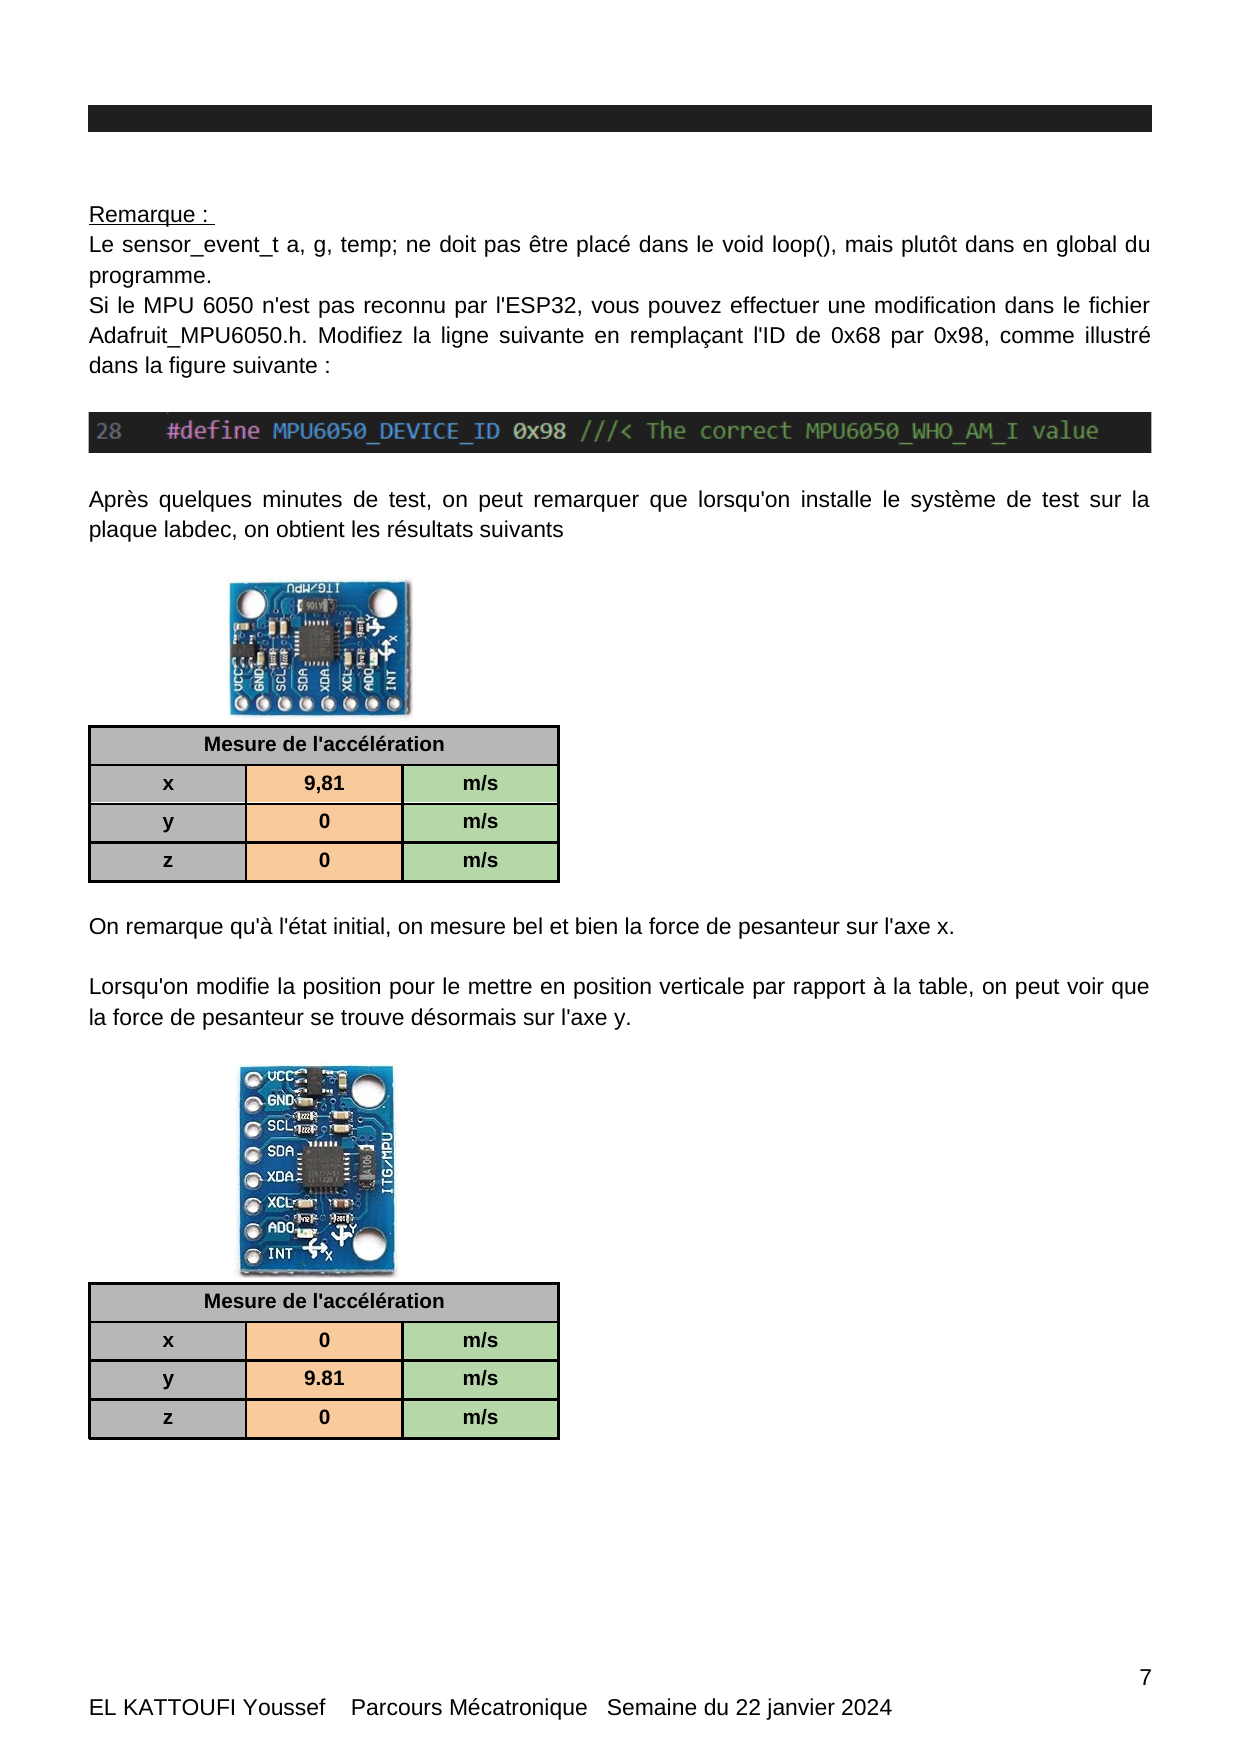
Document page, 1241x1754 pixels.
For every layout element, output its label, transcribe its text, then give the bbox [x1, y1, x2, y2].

table_cell m/s [404, 1362, 557, 1398]
table_cell 0 [247, 844, 401, 880]
table_cell y [91, 1362, 245, 1398]
text Si le MPU 6050 n'est pas reconnu par l'ESP32, vous pouvez effectuer une modification dans le fichier Adafruit_MPU6050.h. Modifiez la ligne suivante en remplaçant l'ID de 0x68 par 0x98, comme illustré dans la figure suivante : [88, 292, 1152, 378]
text Remarque : [88, 201, 1152, 227]
table_cell 0 [247, 1401, 401, 1437]
table_cell 0 [247, 805, 401, 841]
picture [88, 412, 1152, 453]
table_cell 9.81 [247, 1362, 401, 1398]
picture [228, 577, 412, 720]
table_cell m/s [404, 844, 557, 880]
text Lorsqu'on modifie la position pour le mettre en position verticale par rapport à la table, on peut voir que la force de pesanteur se trouve désormais sur l'axe y. [88, 973, 1152, 1030]
table_cell m/s [404, 1323, 557, 1359]
table_cell z [91, 1401, 245, 1437]
text Le sensor_event_t a, g, temp; ne doit pas être placé dans le void loop(), mais plutôt dans en global du programme. [88, 231, 1152, 288]
table_header Mesure de l'accélération [91, 1285, 557, 1321]
table_cell y [91, 805, 245, 841]
table_cell z [91, 844, 245, 880]
table_cell m/s [404, 1401, 557, 1437]
table_cell x [91, 1323, 245, 1359]
table_cell 9,81 [247, 766, 401, 802]
picture [233, 1063, 401, 1278]
table_cell m/s [404, 805, 557, 841]
table_header Mesure de l'accélération [91, 728, 557, 764]
text Après quelques minutes de test, on peut remarquer que lorsqu'on installe le système de test sur la plaque labdec, on obtient les résultats suivants [88, 486, 1152, 543]
table_cell x [91, 766, 245, 802]
text On remarque qu'à l'état initial, on mesure bel et bien la force de pesanteur sur l'axe x. [88, 913, 1152, 939]
table_cell m/s [404, 766, 557, 802]
table_cell 0 [247, 1323, 401, 1359]
